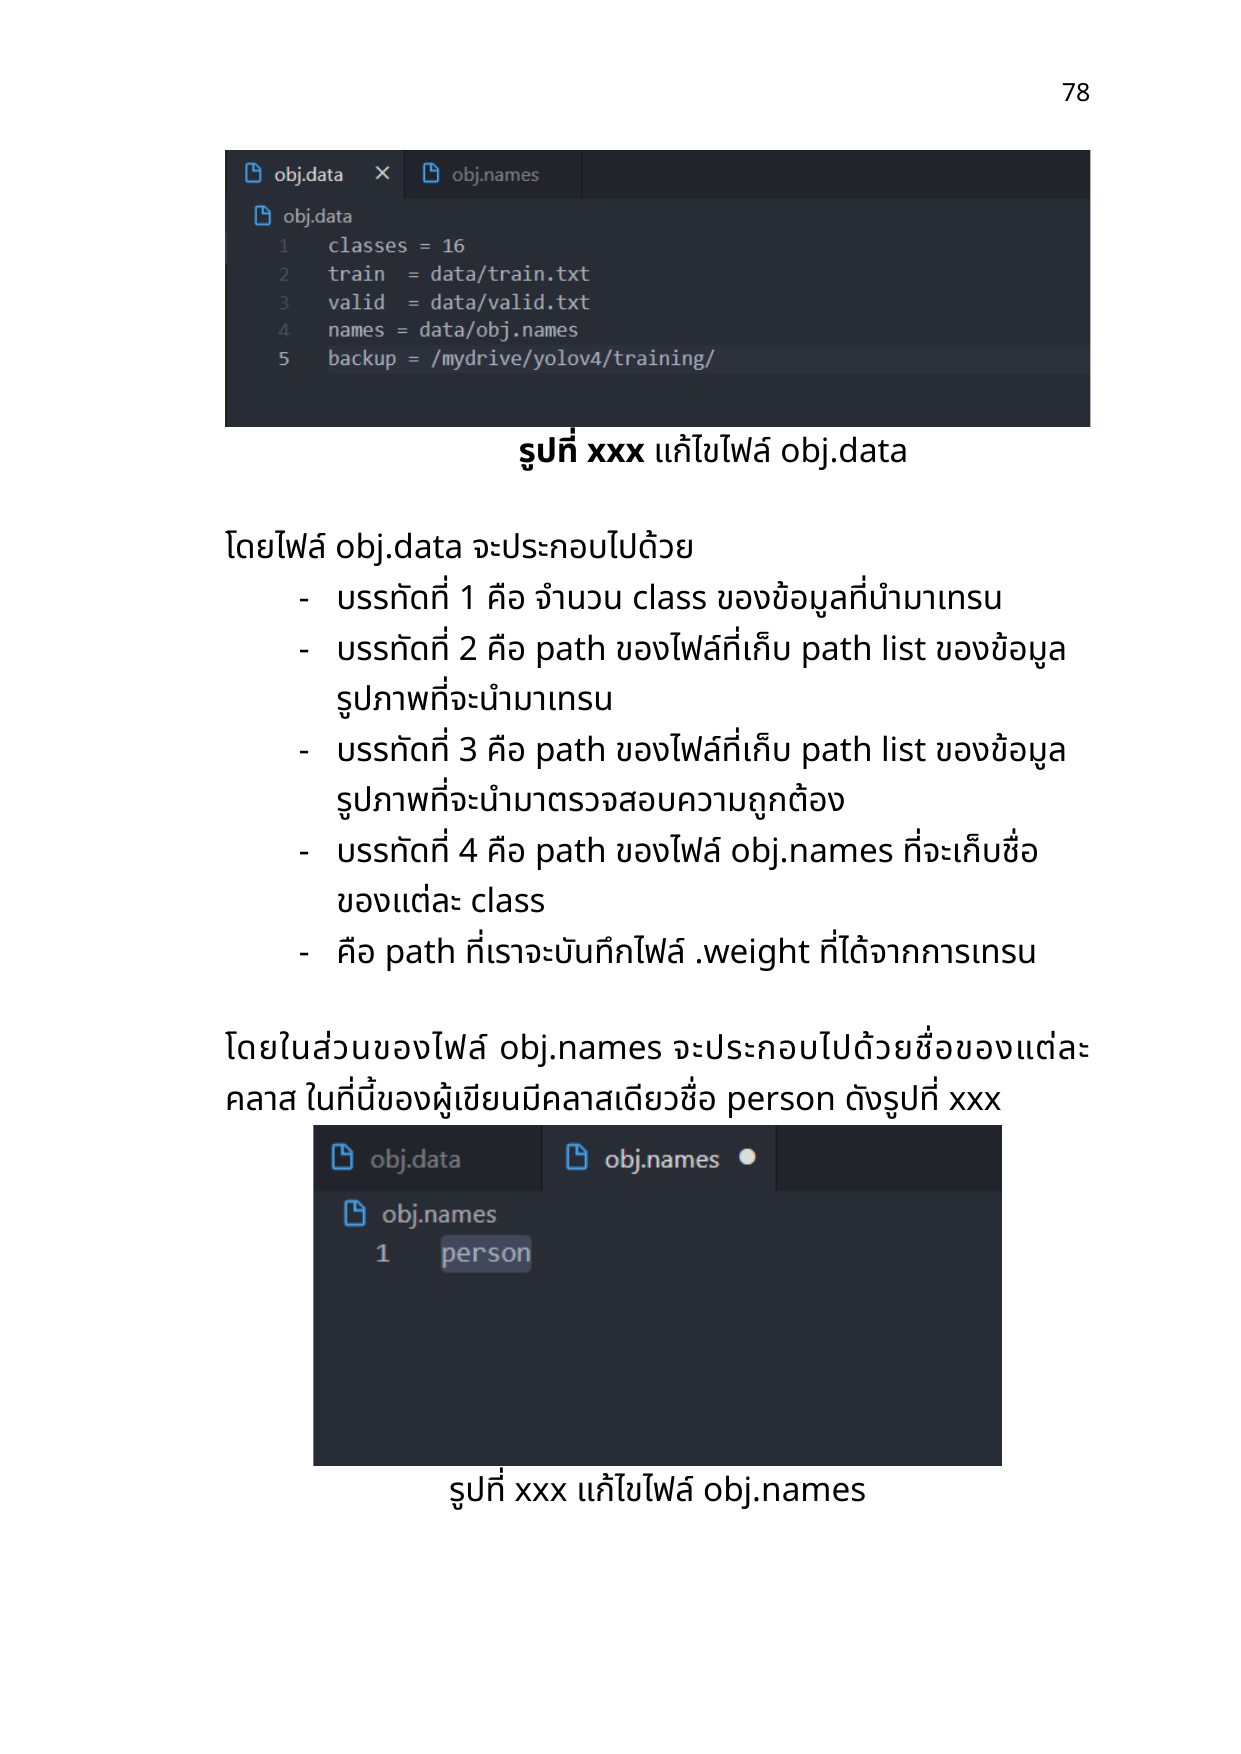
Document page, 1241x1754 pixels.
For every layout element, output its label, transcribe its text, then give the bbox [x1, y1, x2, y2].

text รูปที่ xxx แก้ไขไฟล์ obj.data [336, 427, 1090, 478]
list บรรทัดที่ 3 คือ path ของไฟล์ที่เก็บ path list ของข้อมูลรูปภาพที่จะนำมาตรวจสอบความถูกต้อง [299, 725, 1090, 826]
picture [313, 1125, 1002, 1466]
text โดยในส่วนของไฟล์ obj.names จะประกอบไปด้วยชื่อของแต่ละคลาส ในที่นี้ของผู้เขียนมีคลาสเดียวชื่อ person ดังรูปที่ xxx [225, 1024, 1090, 1125]
text โดยไฟล์ obj.data จะประกอบไปด้วย [225, 523, 1090, 574]
text รูปที่ xxx แก้ไขไฟล์ obj.names [225, 1466, 1090, 1517]
list บรรทัดที่ 4 คือ path ของไฟล์ obj.names ที่จะเก็บชื่อของแต่ละ class [299, 826, 1090, 928]
picture [225, 150, 1091, 427]
list บรรทัดที่ 1 คือ จำนวน class ของข้อมูลที่นำมาเทรน [299, 574, 1090, 624]
list คือ path ที่เราจะบันทึกไฟล์ .weight ที่ได้จากการเทรน [299, 928, 1090, 978]
list บรรทัดที่ 2 คือ path ของไฟล์ที่เก็บ path list ของข้อมูลรูปภาพที่จะนำมาเทรน [299, 624, 1090, 725]
